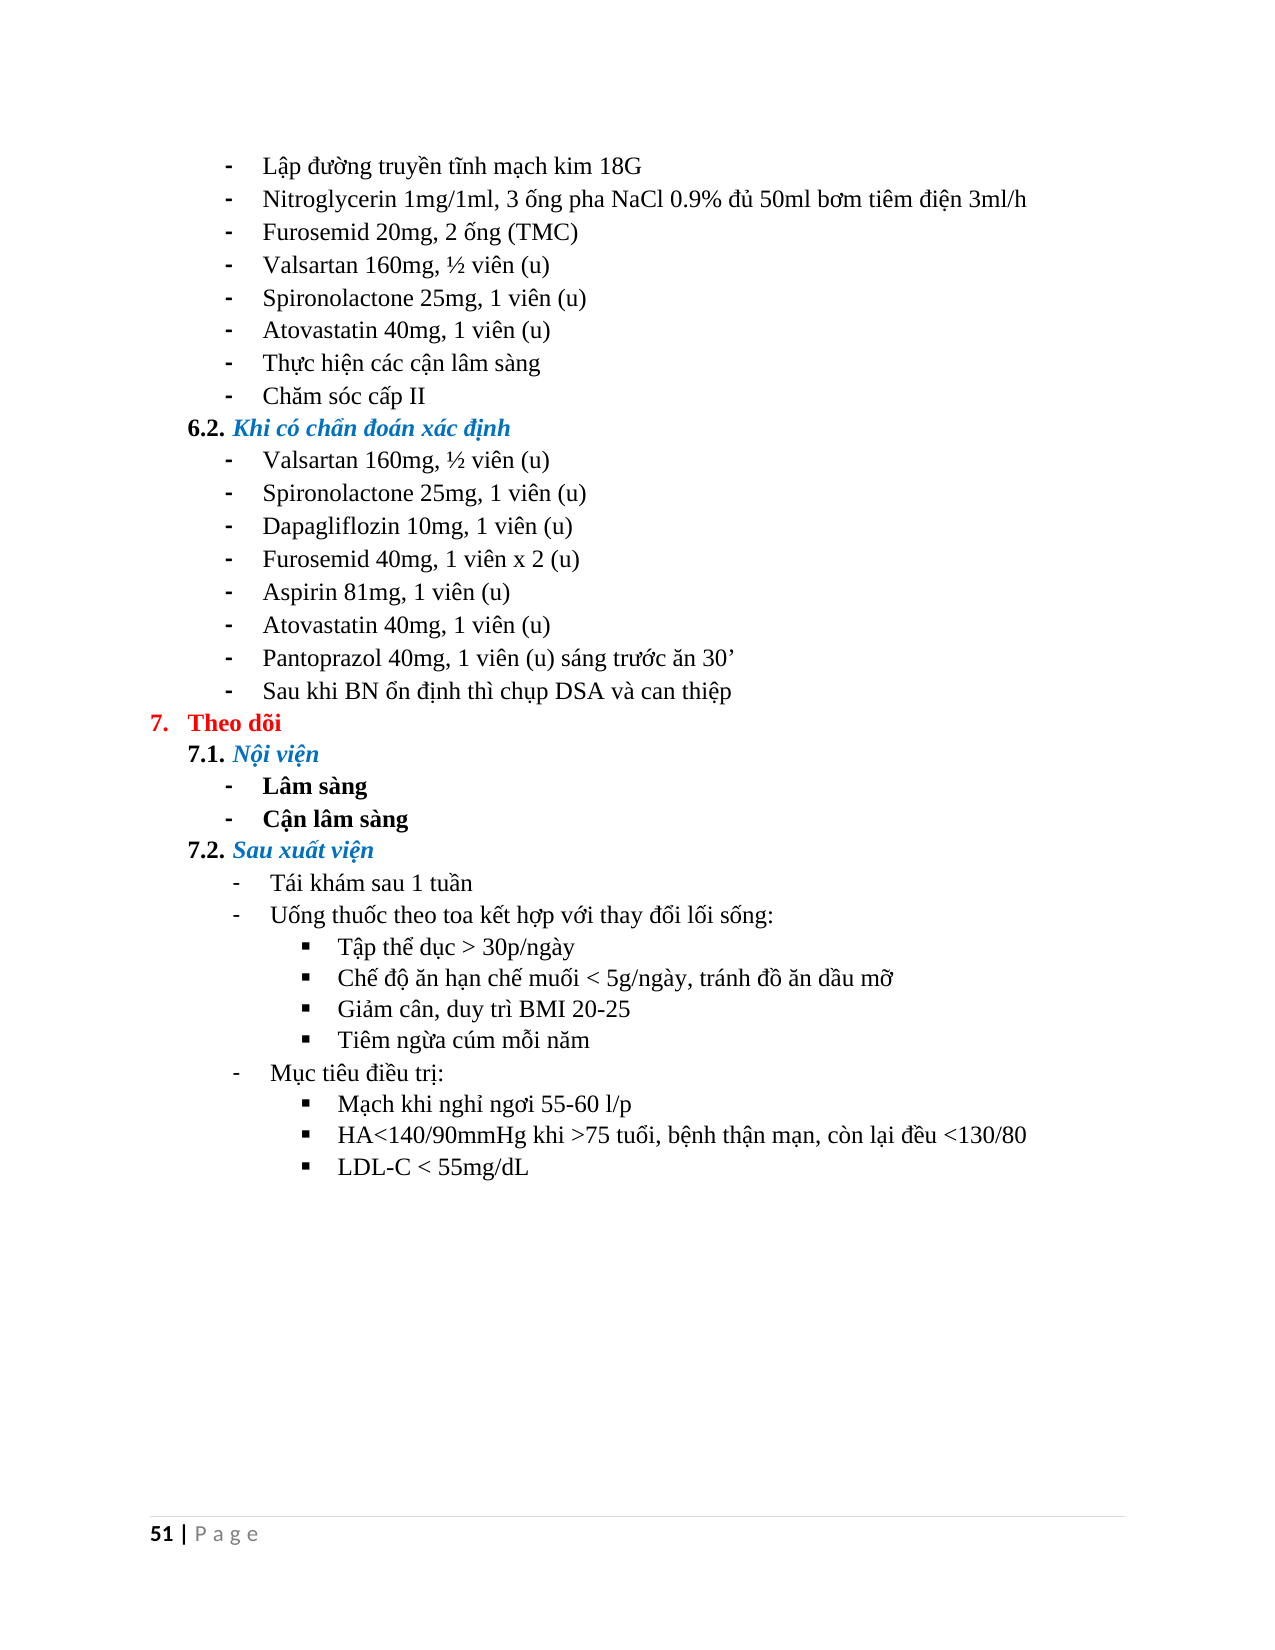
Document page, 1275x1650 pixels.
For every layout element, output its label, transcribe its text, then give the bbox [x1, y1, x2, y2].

list Sau khi BN ổn định thì chụp DSA và can thiệp [225, 675, 1125, 705]
list Valsartan 160mg, ½ viên (u) [225, 249, 1125, 279]
list Nitroglycerin 1mg/1ml, 3 ống pha NaCl 0.9% đủ 50ml bơm tiêm điện 3ml/h [225, 183, 1125, 213]
list Atovastatin 40mg, 1 viên (u) [225, 609, 1125, 639]
list Theo dõi [150, 708, 1125, 736]
list Lâm sàng [225, 770, 1125, 800]
list Tập thể dục > 30p/ngày [300, 932, 1125, 961]
list Khi có chẩn đoán xác định [187, 413, 1125, 442]
list Mạch khi nghỉ ngơi 55-60 l/p [300, 1089, 1125, 1118]
list Spironolactone 25mg, 1 viên (u) [225, 282, 1125, 312]
list Chăm sóc cấp II [225, 380, 1125, 411]
list Giảm cân, duy trì BMI 20-25 [300, 994, 1125, 1023]
list Thực hiện các cận lâm sàng [225, 347, 1125, 378]
list Uống thuốc theo toa kết hợp với thay đổi lối sống: [232, 899, 1125, 930]
list Chế độ ăn hạn chế muối < 5g/ngày, tránh đồ ăn dầu mỡ [300, 963, 1125, 992]
list Lập đường truyền tĩnh mạch kim 18G [225, 150, 1125, 181]
list LDL-C < 55mg/dL [300, 1152, 1125, 1180]
list Aspirin 81mg, 1 viên (u) [225, 576, 1125, 607]
list Nội viện [187, 739, 1125, 767]
list Furosemid 20mg, 2 ống (TMC) [225, 216, 1125, 246]
list Cận lâm sàng [225, 803, 1125, 833]
list HA<140/90mmHg khi >75 tuổi, bệnh thận mạn, còn lại đều <130/80 [300, 1121, 1125, 1149]
list Atovastatin 40mg, 1 viên (u) [225, 314, 1125, 345]
list Spironolactone 25mg, 1 viên (u) [225, 477, 1125, 508]
list Dapagliflozin 10mg, 1 viên (u) [225, 510, 1125, 541]
list Mục tiêu điều trị: [232, 1057, 1125, 1087]
list Tái khám sau 1 tuần [232, 867, 1125, 897]
list Pantoprazol 40mg, 1 viên (u) sáng trước ăn 30’ [225, 642, 1125, 672]
list Tiêm ngừa cúm mỗi năm [300, 1026, 1125, 1054]
list Valsartan 160mg, ½ viên (u) [225, 444, 1125, 475]
list Sau xuất viện [187, 836, 1125, 864]
list Furosemid 40mg, 1 viên x 2 (u) [225, 543, 1125, 574]
